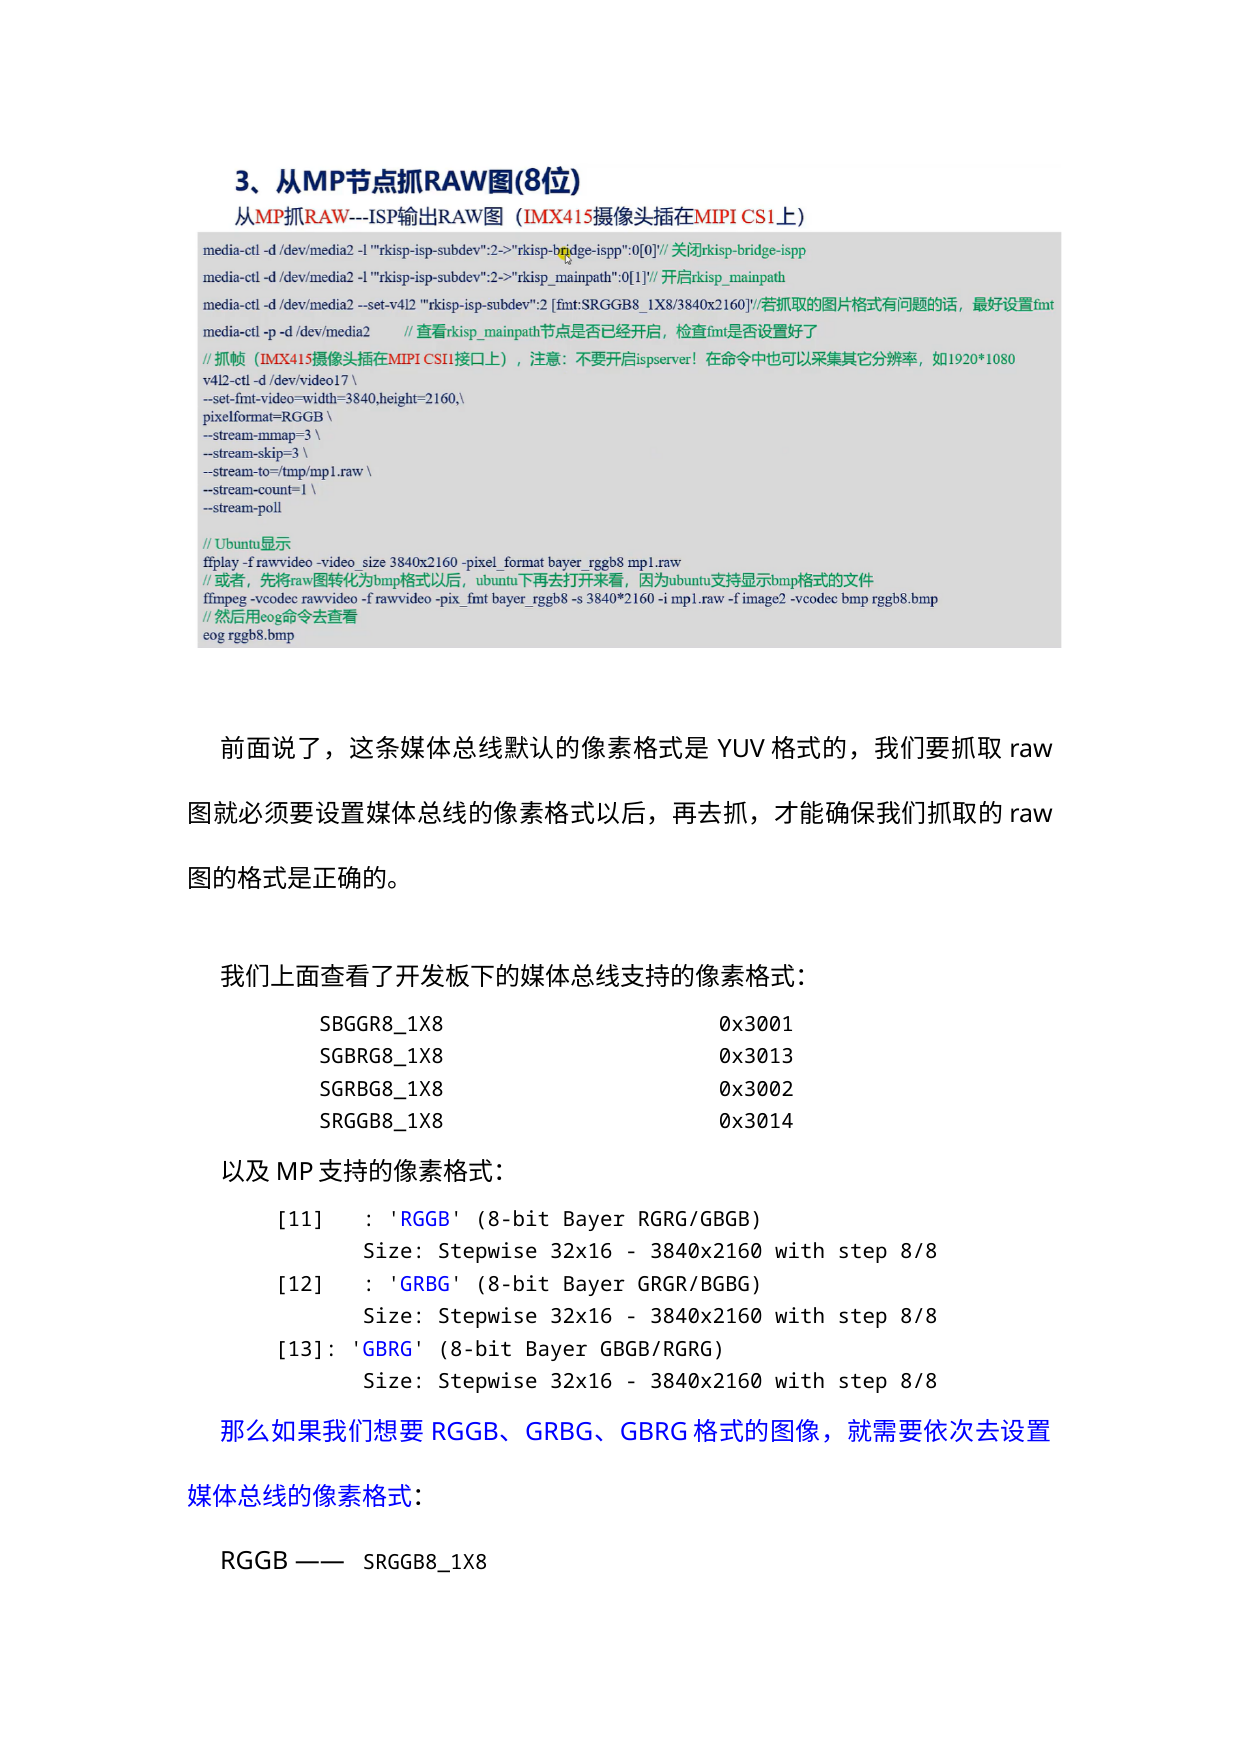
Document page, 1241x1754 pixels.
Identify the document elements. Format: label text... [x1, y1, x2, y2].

list 那么如果我们想要RGGB、GRBG、GBRG格式的图像，就需要依次去设置 媒体总线的像素格式： [187, 1397, 1053, 1527]
text [13]: 'GBRG' (8-bit Bayer GBGB/RGRG) [231, 1332, 1053, 1364]
list Size: Stepwise 32x16 - 3840x2160 with step 8/8 [319, 1299, 1053, 1332]
list 以及 MP支持的像素格式： [187, 1137, 1053, 1202]
list : 'RGGB' (8-bit Bayer RGRG/GBGB) [231, 1202, 1053, 1234]
text SBGGR8_1X8 0x3001 [187, 1007, 1053, 1039]
list 我们上面查看了开发板下的媒体总线支持的像素格式： [187, 942, 1053, 1007]
list 前面说了，这条媒体总线默认的像素格式是YUV格式的，我们要抓取raw图就必须要设置媒体总线的像素格式以后，再去抓，才能确保我们抓取的raw图的格式是正确的。 [187, 714, 1053, 909]
list : 'GRBG' (8-bit Bayer GRGR/BGBG) [231, 1267, 1053, 1299]
text SGBRG8_1X8 0x3013 [275, 1039, 1053, 1072]
list Size: Stepwise 32x16 - 3840x2160 with step 8/8 [187, 1364, 1053, 1397]
list RGGB —— SRGGB8_1X8 [187, 1527, 1053, 1592]
text SGRBG8_1X8 0x3002 [275, 1072, 1053, 1104]
list SRGGB8_1X8 0x3014 [275, 1104, 1053, 1137]
list Size: Stepwise 32x16 - 3840x2160 with step 8/8 [319, 1234, 1053, 1267]
picture [187, 162, 1062, 648]
